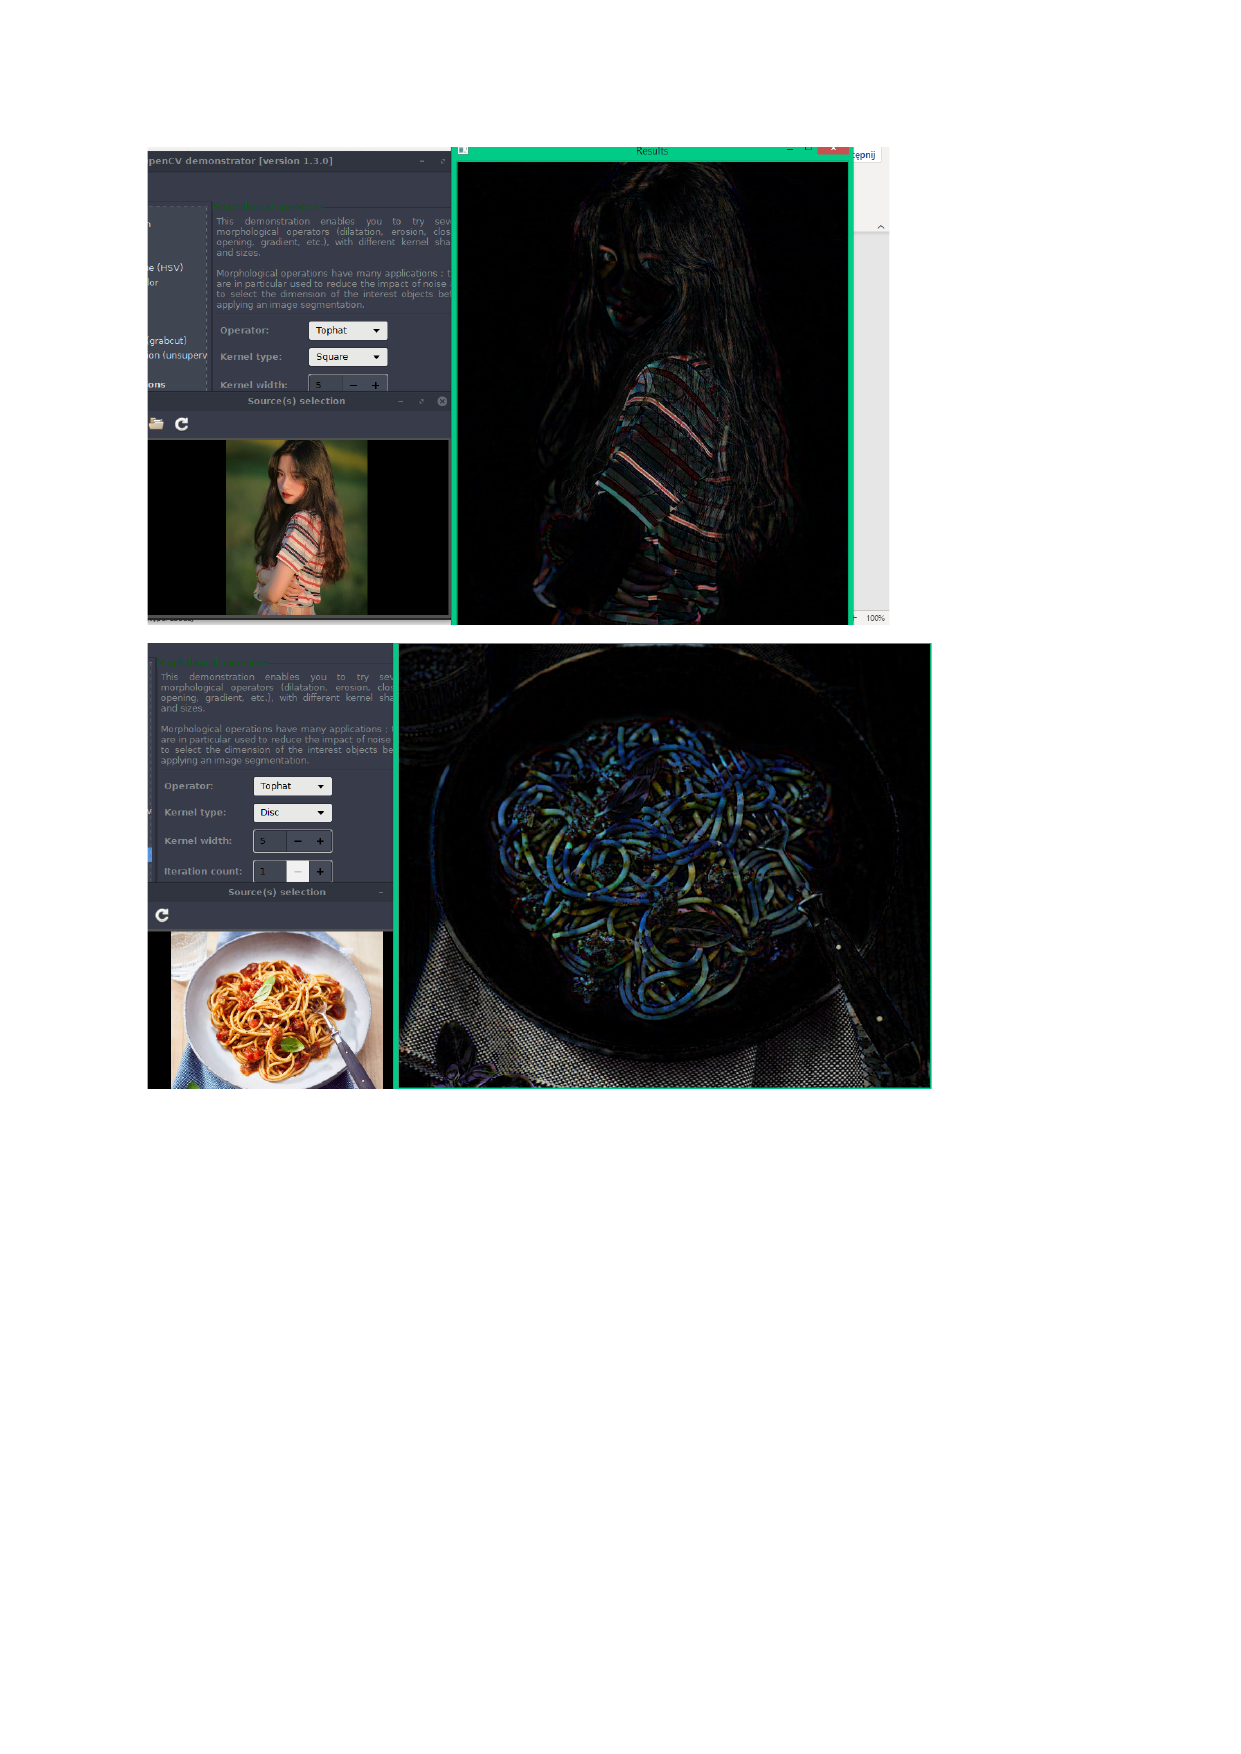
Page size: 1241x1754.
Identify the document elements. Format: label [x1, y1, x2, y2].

picture [147, 643, 932, 1089]
picture [147, 147, 890, 625]
